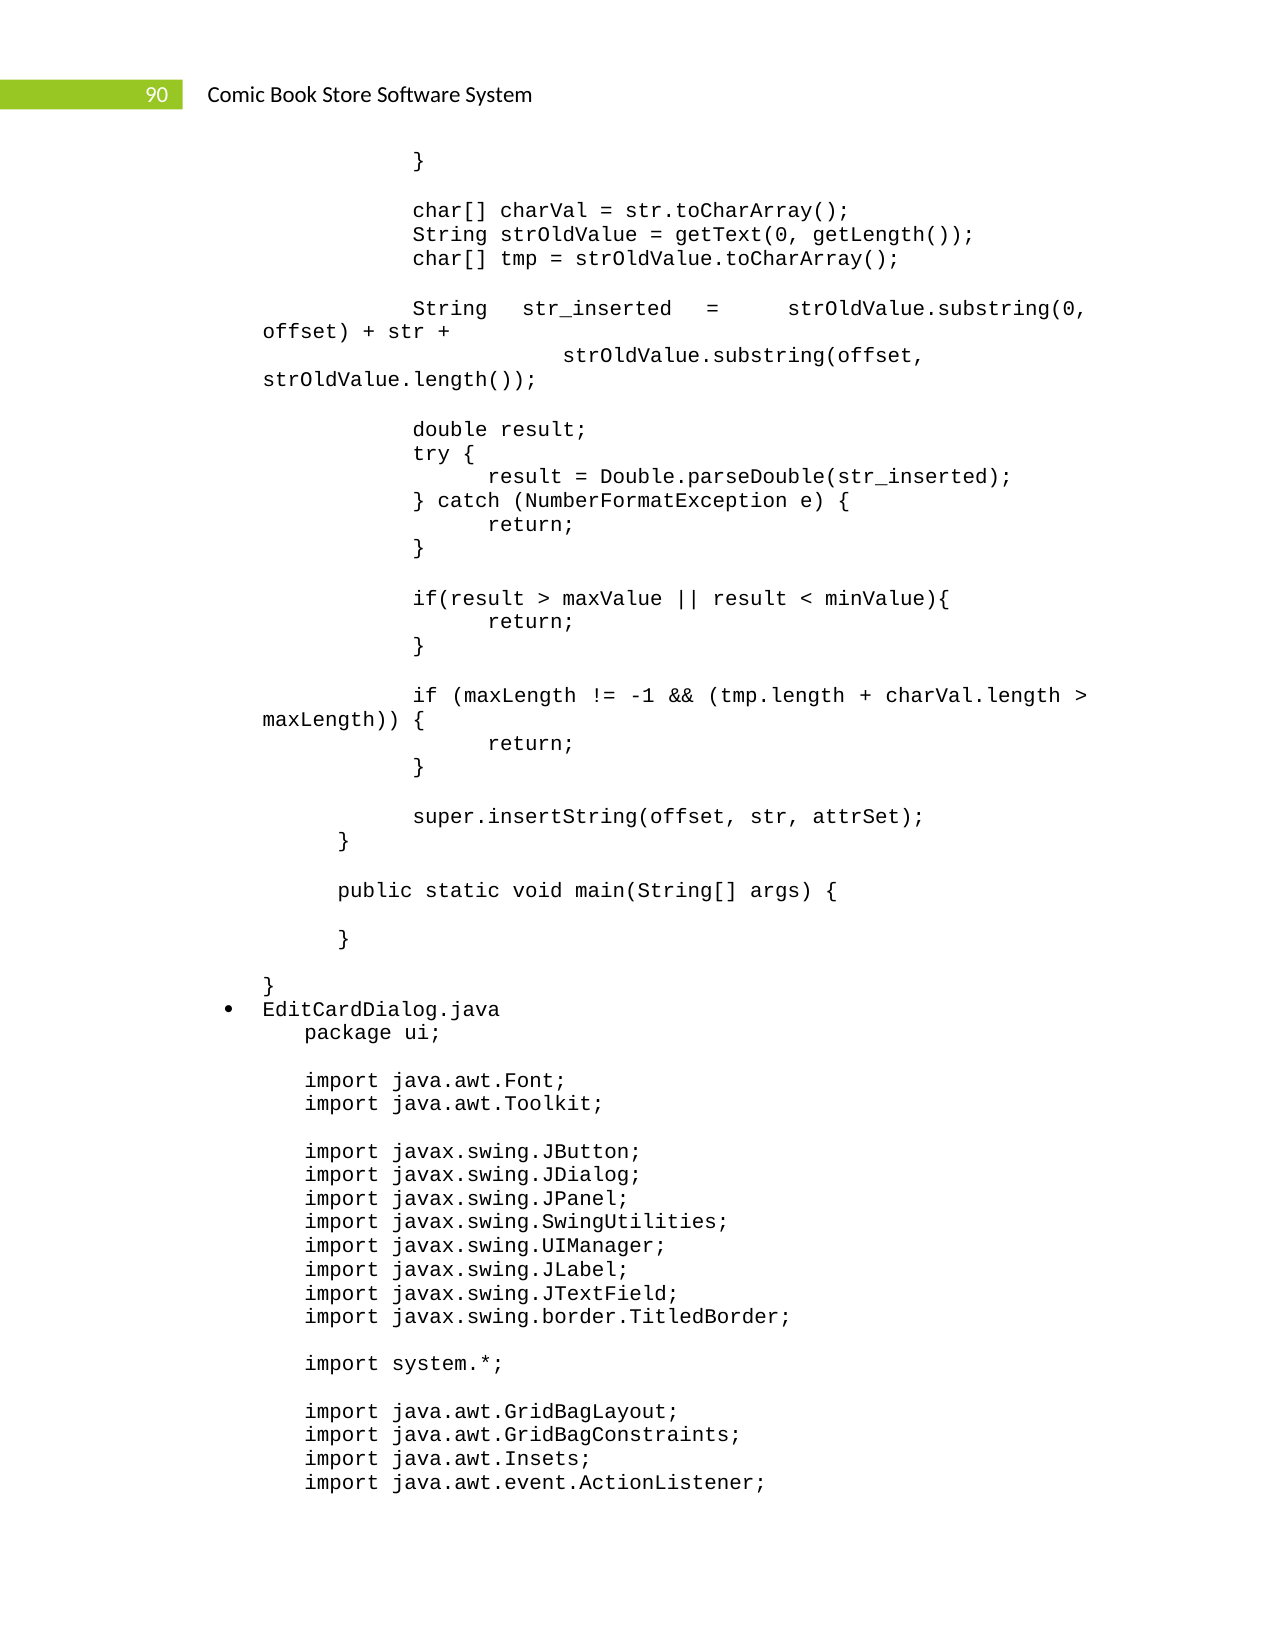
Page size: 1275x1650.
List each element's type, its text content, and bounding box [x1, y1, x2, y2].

list import javax.swing.border.TitledBorder; [262, 1306, 1087, 1330]
list result = Double.parseDouble(str_inserted); [262, 466, 1087, 490]
list } [262, 928, 1087, 951]
list char[] charVal = str.toCharArray(); [262, 200, 1087, 224]
list import javax.swing.JLabel; [262, 1259, 1087, 1282]
list super.insertString(offset, str, attrSet); [262, 807, 1087, 830]
list String str_inserted = strOldValue.substring(0, offset) + str + [262, 298, 1087, 345]
list return; [262, 514, 1087, 537]
list return; [262, 611, 1087, 635]
list import javax.swing.JPanel; [262, 1188, 1087, 1212]
list return; [262, 733, 1087, 756]
list import java.awt.GridBagLayout; [262, 1401, 1087, 1424]
list } [262, 635, 1087, 659]
list if(result > maxValue || result < minValue){ [262, 588, 1087, 611]
list char[] tmp = strOldValue.toCharArray(); [262, 248, 1087, 271]
list import java.awt.Toolkit; [262, 1093, 1087, 1117]
list import java.awt.GridBagConstraints; [262, 1424, 1087, 1448]
list } [262, 150, 1087, 174]
list import java.awt.event.ActionListener; [262, 1472, 1087, 1495]
list EditCardDialog.java [225, 999, 1087, 1022]
list import javax.swing.SwingUtilities; [262, 1212, 1087, 1235]
list import system.*; [262, 1353, 1087, 1377]
list } [262, 830, 1087, 854]
list import javax.swing.UIManager; [262, 1235, 1087, 1259]
list try { [262, 443, 1087, 466]
list } [262, 756, 1087, 780]
list } [262, 537, 1087, 561]
list import javax.swing.JTextField; [262, 1282, 1087, 1306]
list import java.awt.Insets; [262, 1448, 1087, 1472]
list strOldValue.substring(offset, strOldValue.length()); [262, 345, 1087, 392]
list import javax.swing.JDialog; [262, 1164, 1087, 1188]
list } catch (NumberFormatException e) { [262, 490, 1087, 514]
list package ui; [262, 1022, 1087, 1046]
list if (maxLength != -1 && (tmp.length + charVal.length > maxLength)) { [262, 685, 1087, 733]
list import java.awt.Font; [262, 1070, 1087, 1093]
list double result; [262, 419, 1087, 443]
list String strOldValue = getText(0, getLength()); [262, 224, 1087, 248]
list } [262, 975, 1087, 999]
list public static void main(String[] args) { [262, 881, 1087, 904]
list import javax.swing.JButton; [262, 1141, 1087, 1164]
